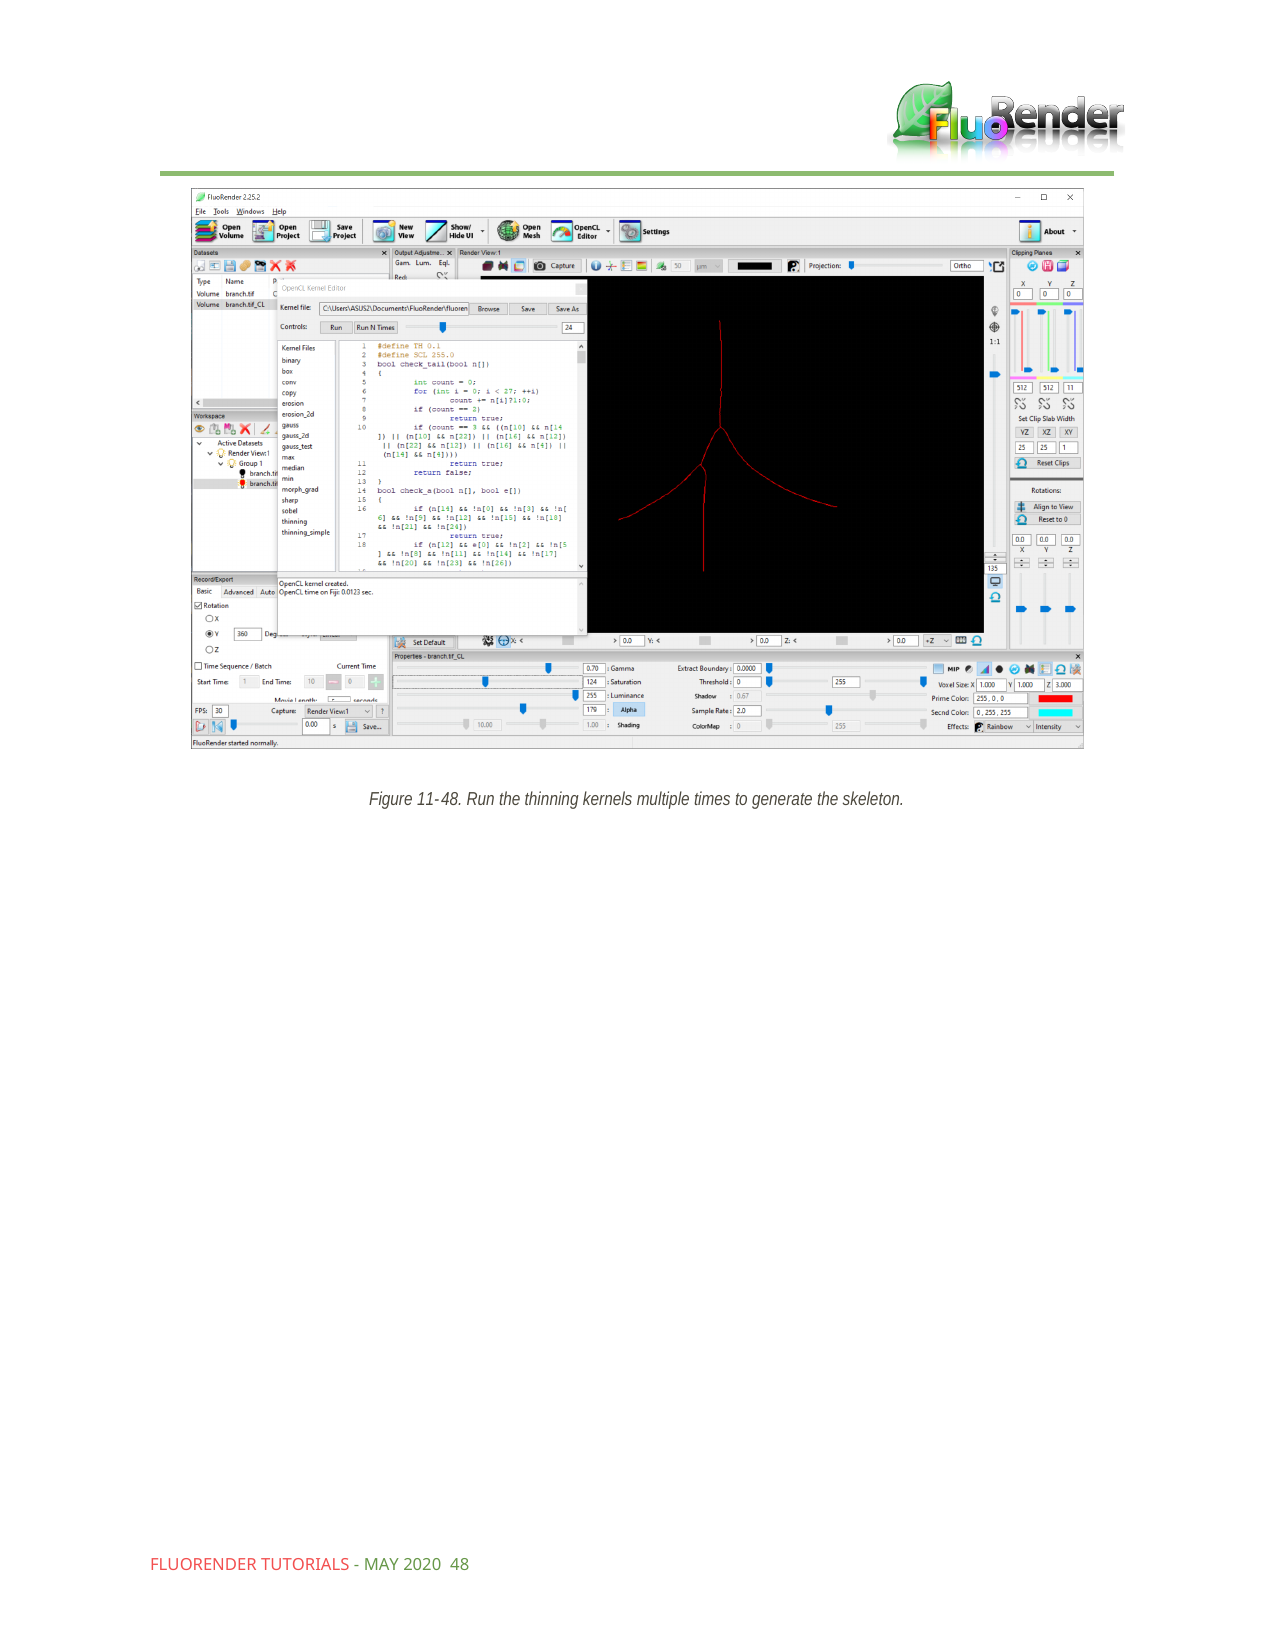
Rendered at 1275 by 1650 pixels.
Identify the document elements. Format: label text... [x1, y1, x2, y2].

picture [887, 75, 1125, 165]
picture [191, 188, 1084, 749]
